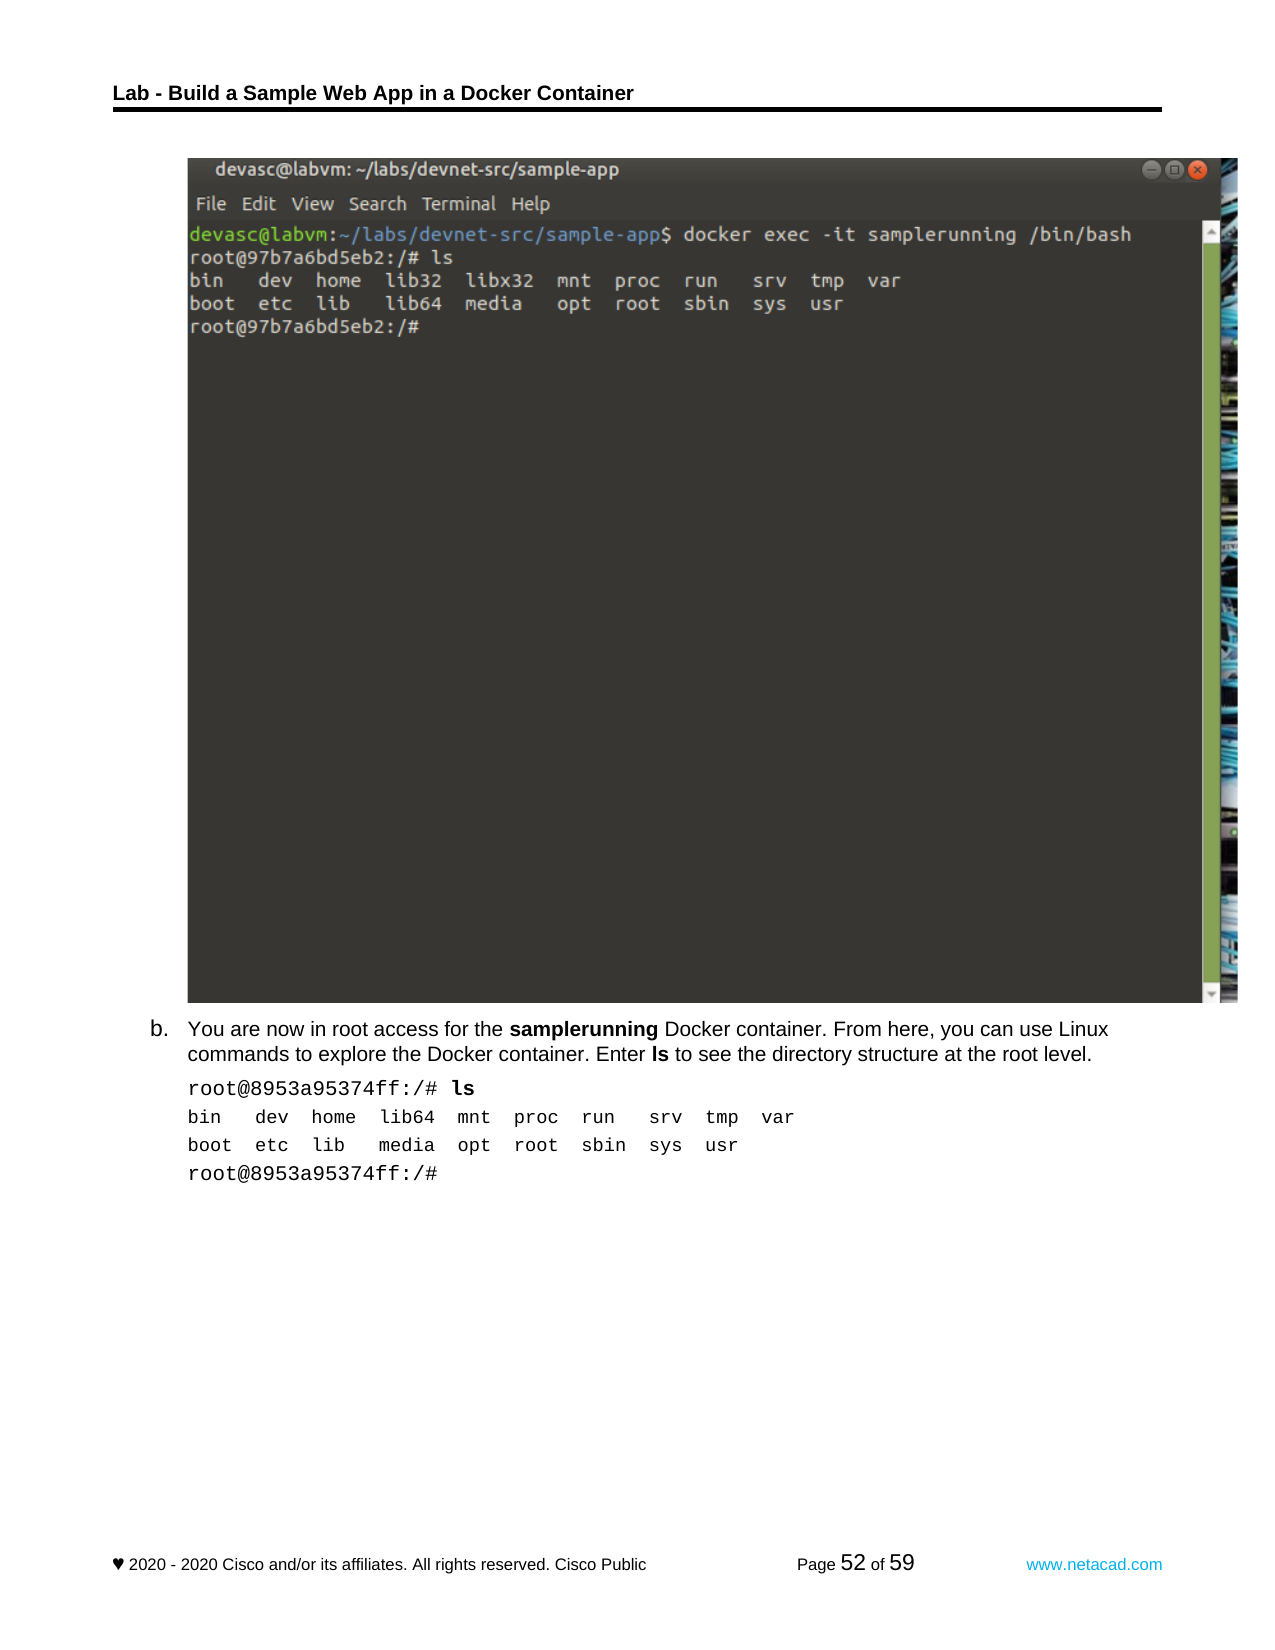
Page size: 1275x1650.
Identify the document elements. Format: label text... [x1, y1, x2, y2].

text root@8953a95374ff:/# ls [187, 1078, 1162, 1102]
text root@8953a95374ff:/# [187, 1163, 1162, 1187]
text boot etc lib media opt root sbin sys usr [187, 1135, 1162, 1157]
text bin dev home lib64 mnt proc run srv tmp var [187, 1108, 1162, 1129]
picture [187, 158, 1238, 1003]
list You are now in root access for the samplerunning Docker container. From here, you can use Linux commands to explore the Docker container. Enter ls to see the directory structure at the root level. [150, 1015, 1162, 1066]
